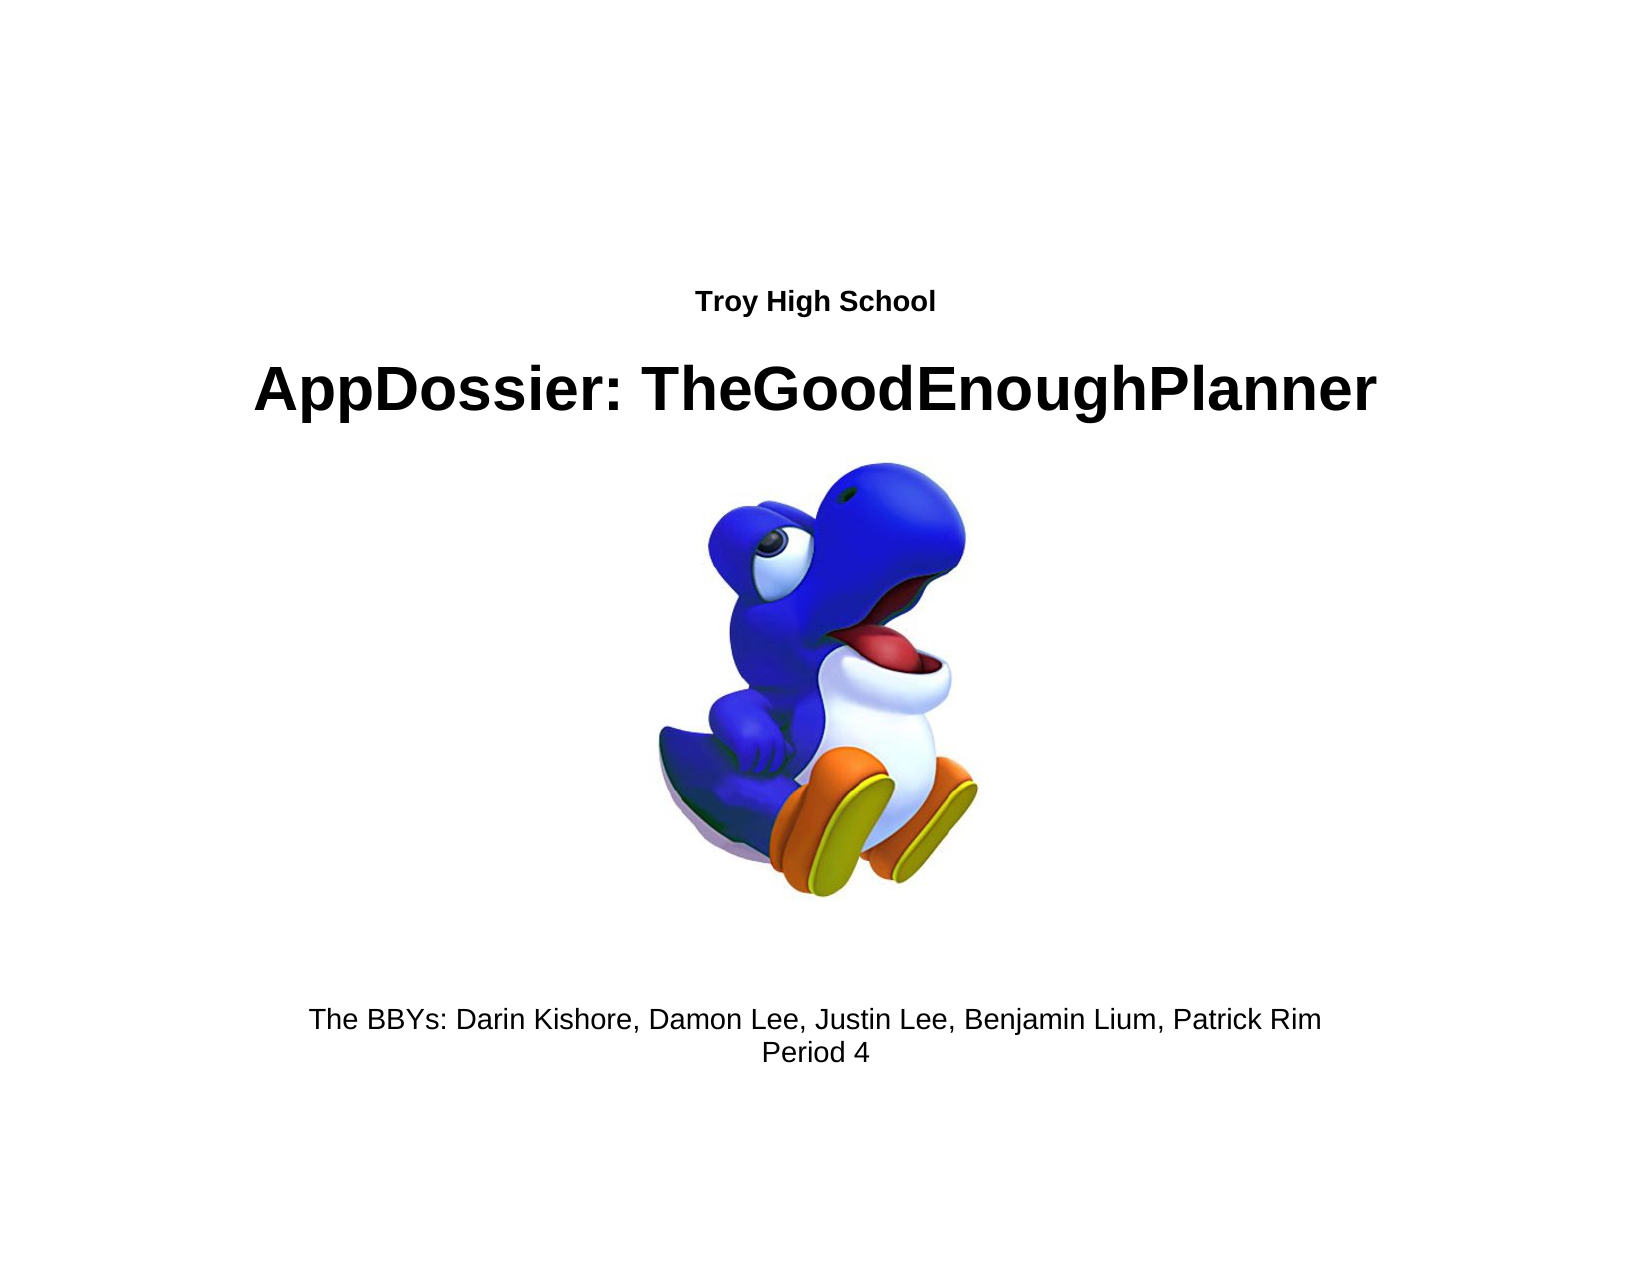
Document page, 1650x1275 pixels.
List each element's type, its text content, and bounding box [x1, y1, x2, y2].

text The BBYs: Darin Kishore, Damon Lee, Justin Lee, Benjamin Lium, Patrick Rim [150, 1002, 1481, 1035]
picture [593, 456, 1038, 902]
text Troy High School [150, 284, 1481, 318]
text Period 4 [150, 1035, 1481, 1069]
text AppDossier: TheGoodEnoughPlanner [150, 351, 1481, 423]
